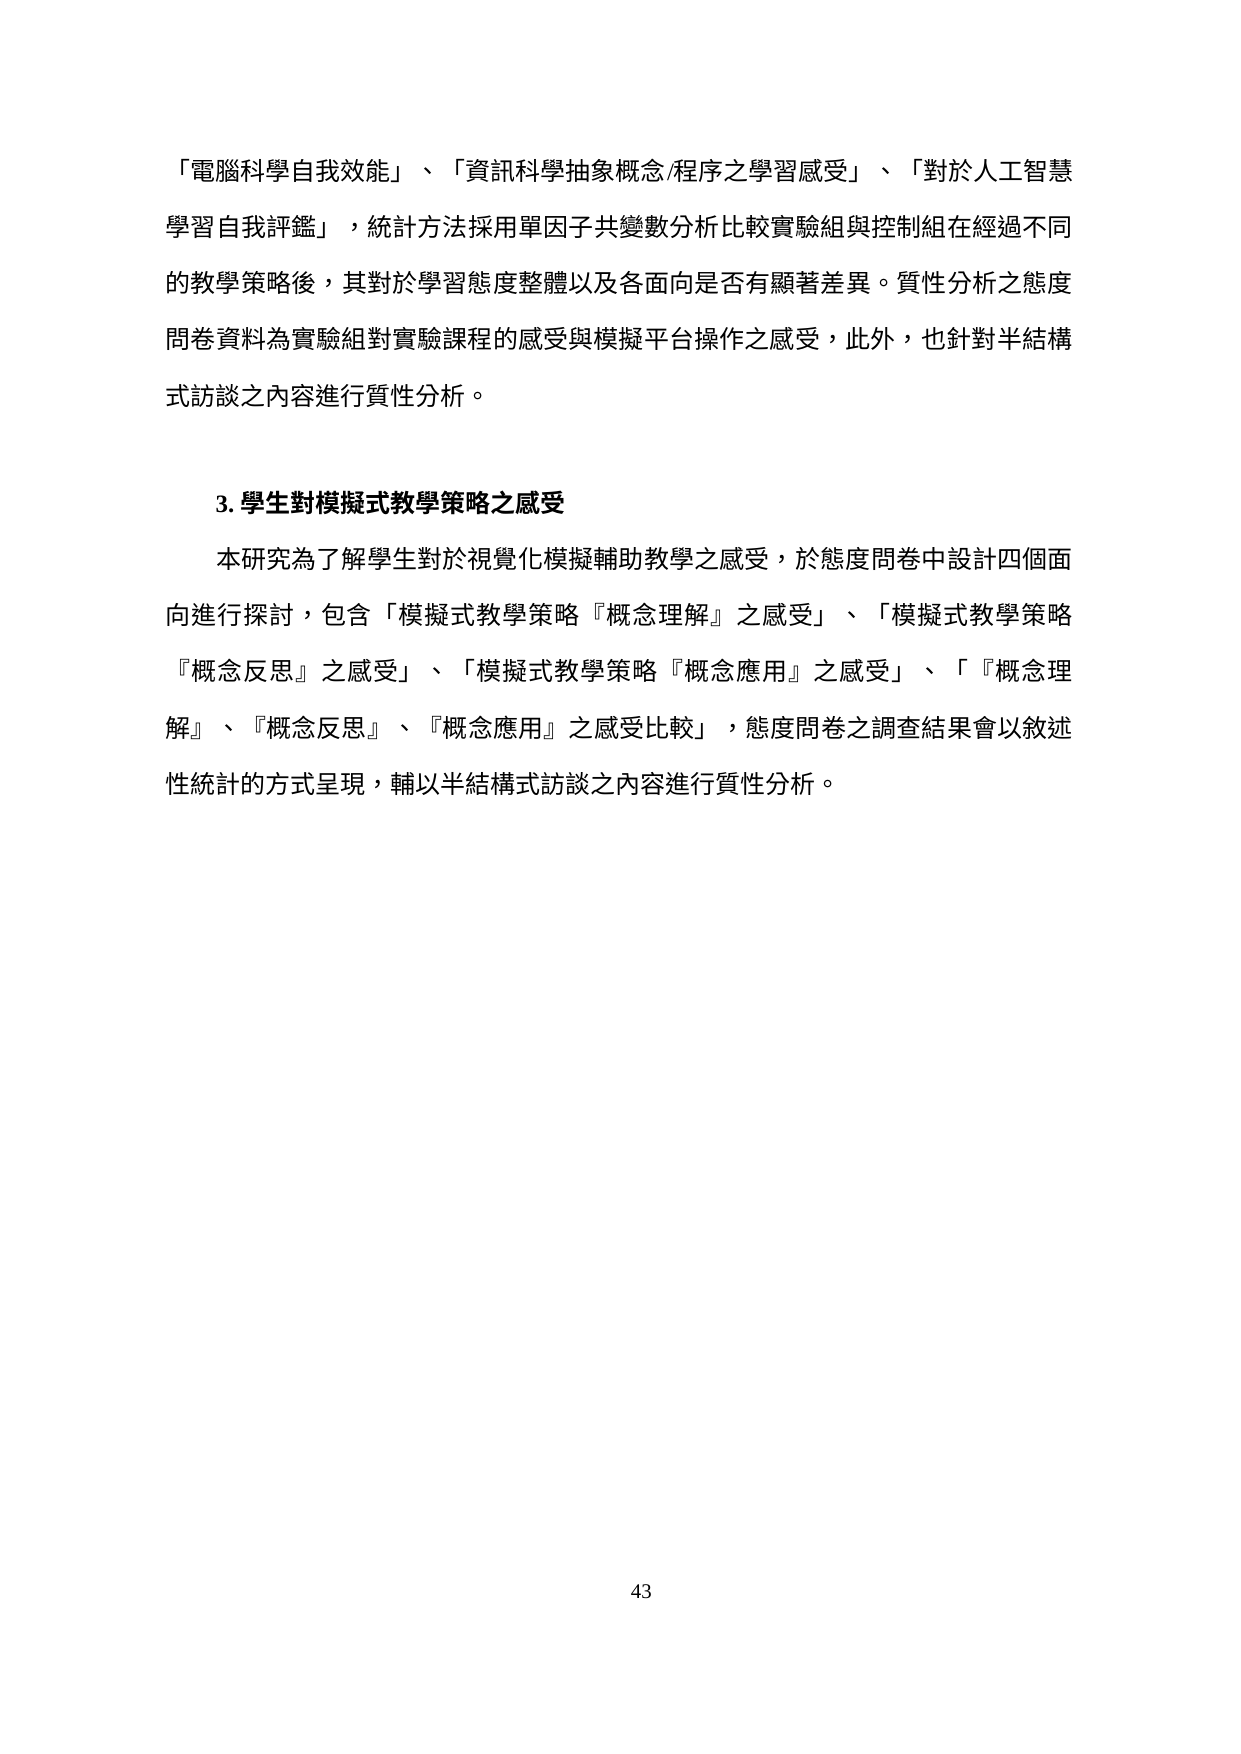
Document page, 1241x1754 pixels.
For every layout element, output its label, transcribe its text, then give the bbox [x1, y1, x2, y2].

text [165, 151, 1075, 413]
text 本研究為了解學生對於視覺化模擬輔助教學之感受，於態度問卷中設計四個面向進行探討，包含「模擬式教學策略『概念理解』之感受」、「模擬式教學策略『概念反思』之感受」、「模擬式教學策略『概念應用』之感受」、「『概念理解』、『概念反思』、『概念應用』之感受比較」，態度問卷之調查結果會以敘述性統計的方式呈現，輔以半結構式訪談之內容進行質性分析。 [165, 539, 1075, 801]
text 3. 學生對模擬式教學策略之感受 [165, 483, 1075, 521]
